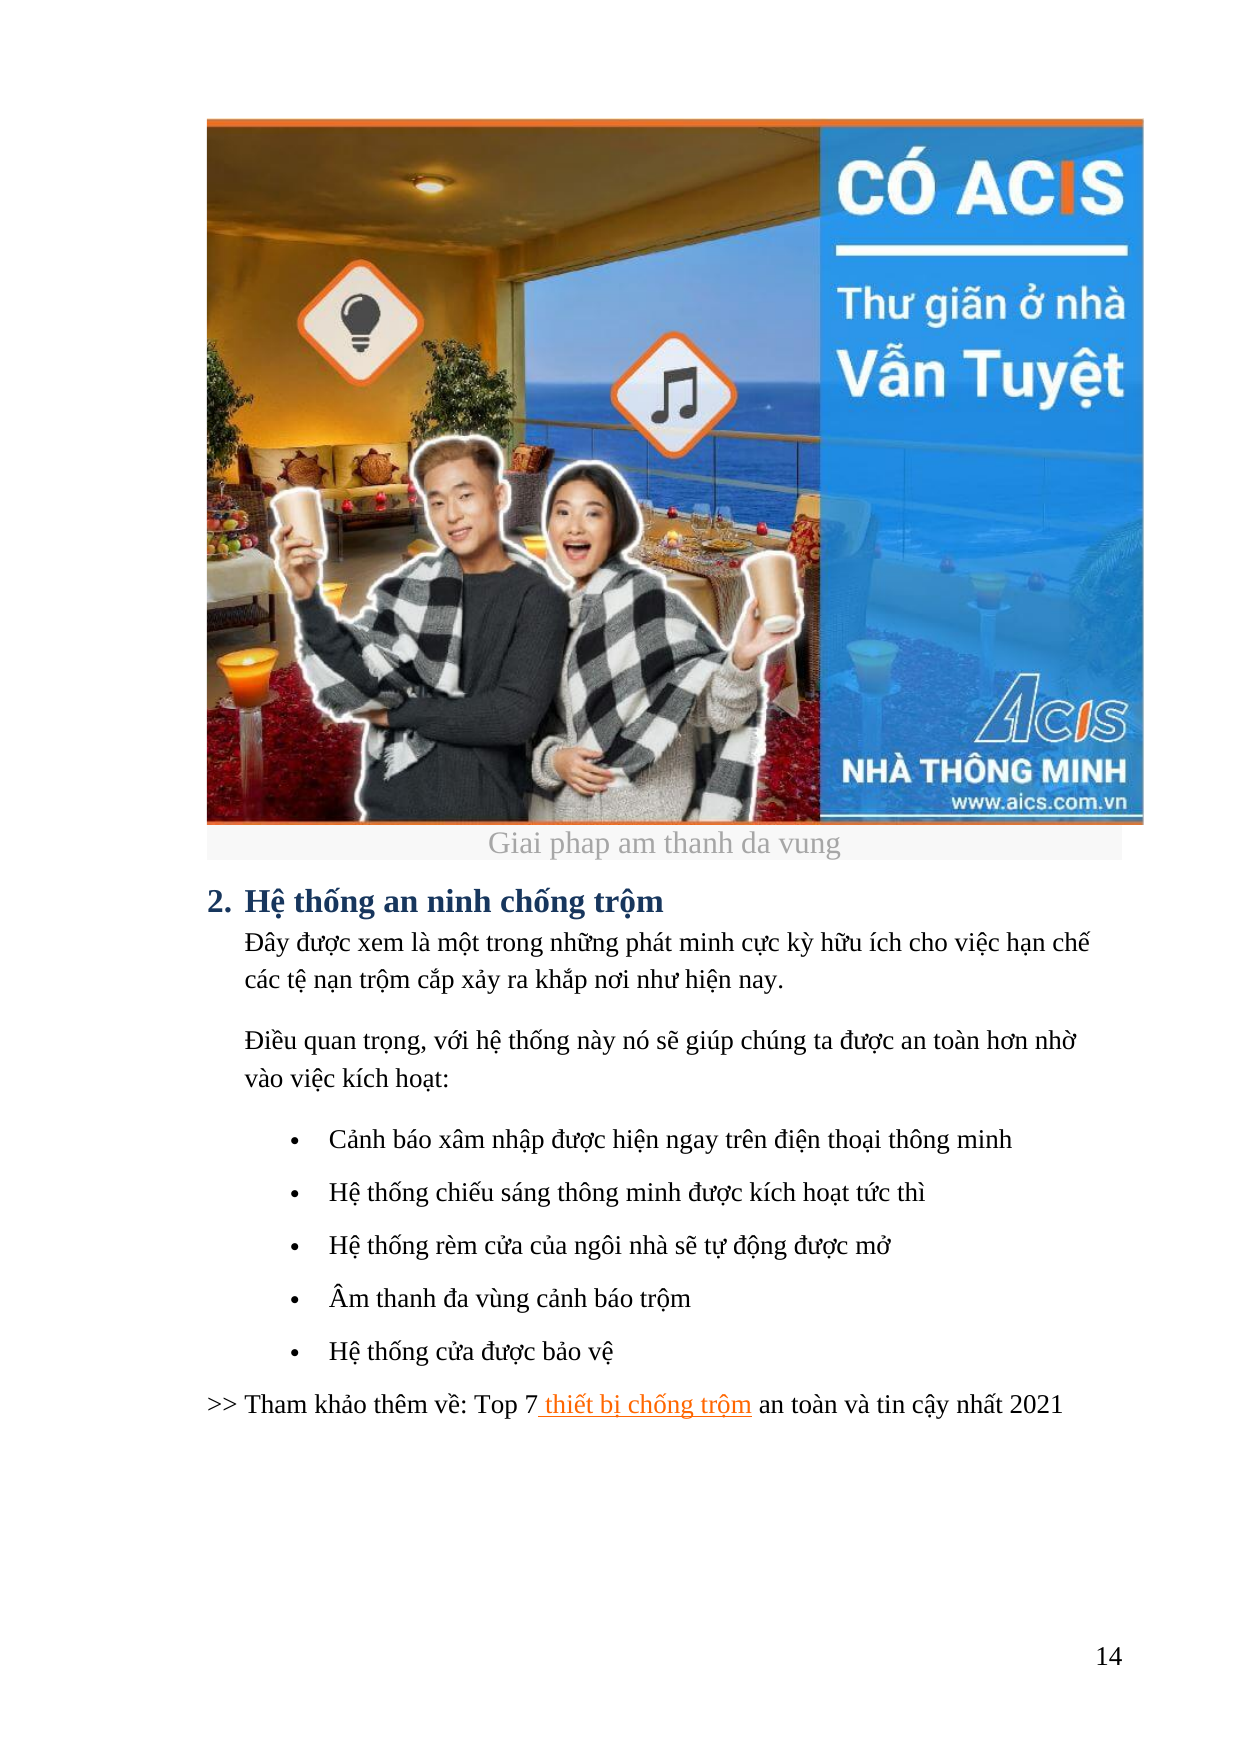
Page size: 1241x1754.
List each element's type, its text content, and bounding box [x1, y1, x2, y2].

text >> Tham khảo thêm về: Top 7 thiết bị chống trộm an toàn và tin cậy nhất 2021 [207, 1382, 1122, 1419]
list Âm thanh đa vùng cảnh báo trộm [291, 1276, 1122, 1313]
subtitle Hệ thống an ninh chống trộm [207, 881, 1122, 919]
text Giai phap am thanh da vung [207, 825, 1122, 860]
text Điều quan trọng, với hệ thống này nó sẽ giúp chúng ta được an toàn hơn nhờ vào việc kích hoạt: [244, 1018, 1122, 1093]
text Đây được xem là một trong những phát minh cực kỳ hữu ích cho việc hạn chế các tệ nạn trộm cắp xảy ra khắp nơi như hiện nay. [244, 919, 1122, 994]
picture [206, 118, 1145, 825]
list Hệ thống cửa được bảo vệ [291, 1329, 1122, 1366]
list Hệ thống chiếu sáng thông minh được kích hoạt tức thì [291, 1169, 1122, 1207]
list Hệ thống rèm cửa của ngôi nhà sẽ tự động được mở [291, 1223, 1122, 1260]
list Cảnh báo xâm nhập được hiện ngay trên điện thoại thông minh [291, 1116, 1122, 1154]
